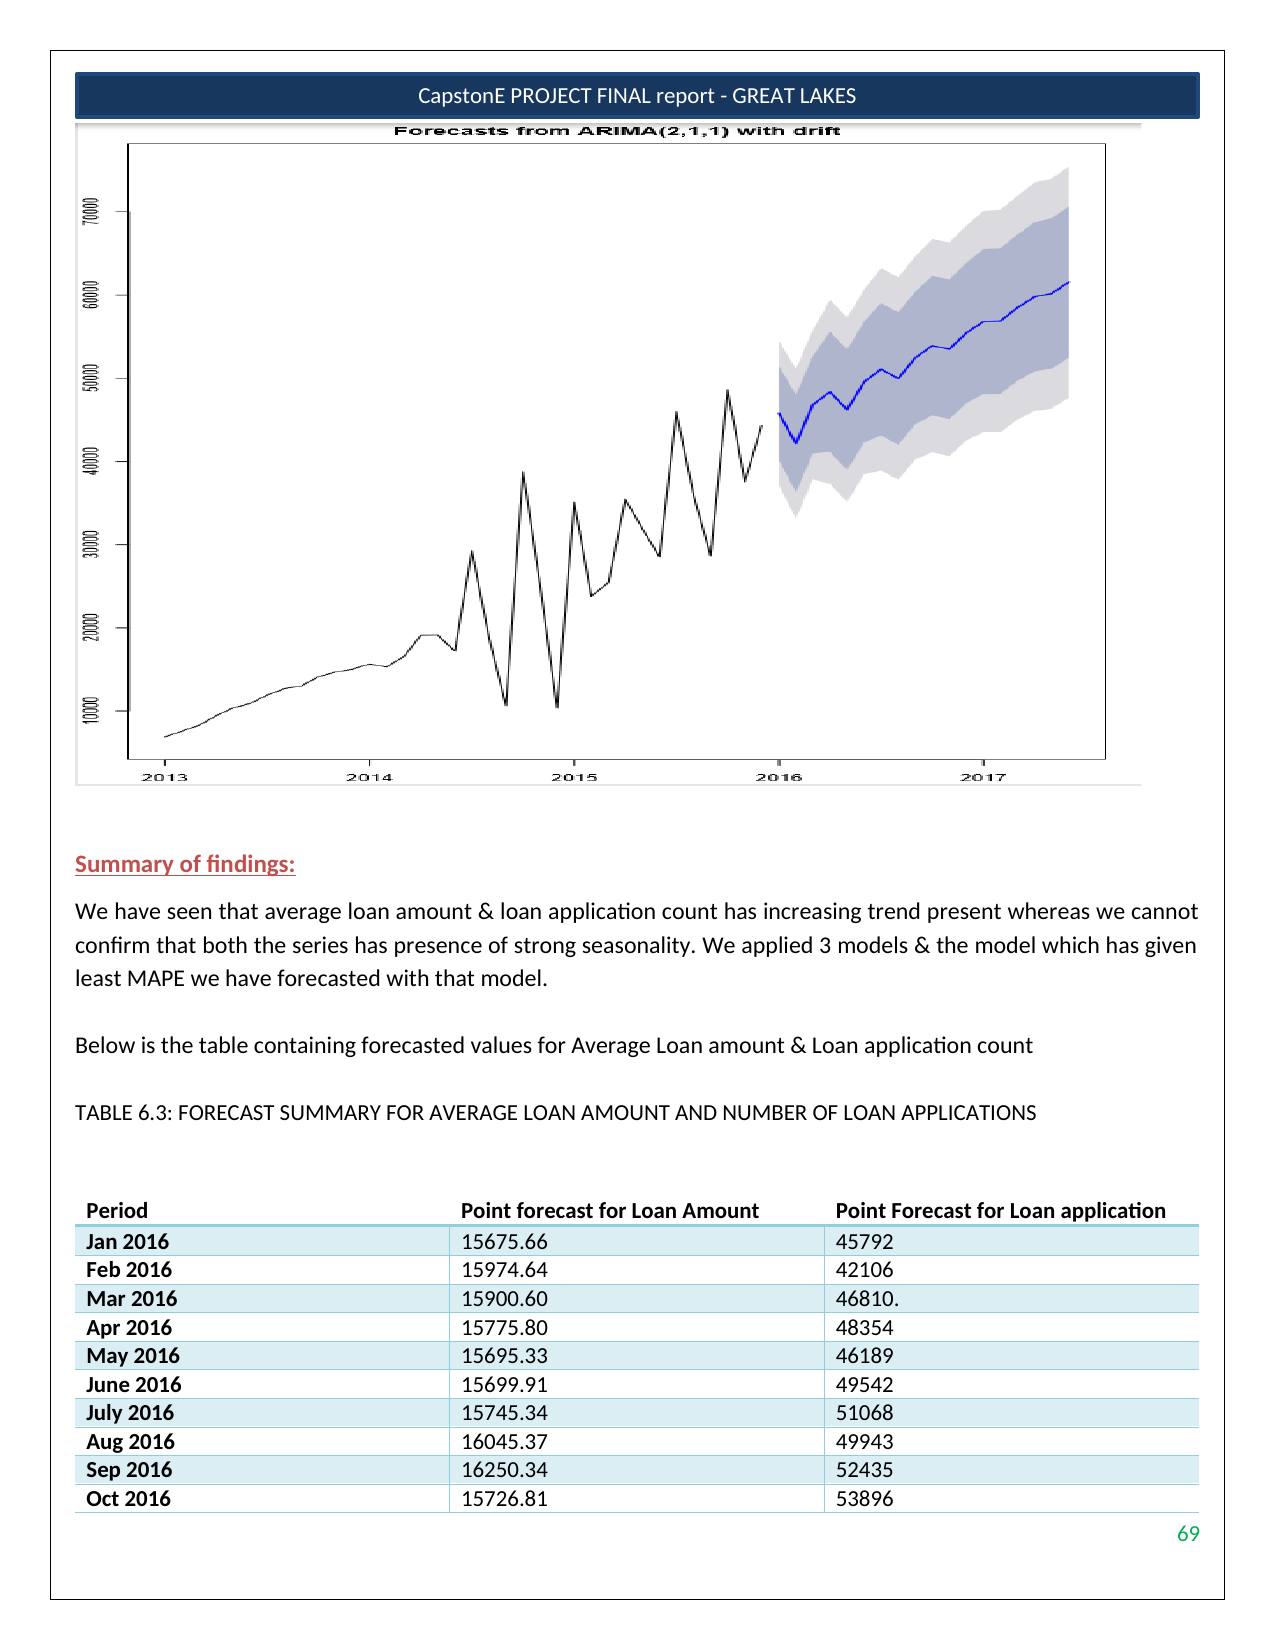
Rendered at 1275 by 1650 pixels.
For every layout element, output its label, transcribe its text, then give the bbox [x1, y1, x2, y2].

table_cell 15726.81 [450, 1485, 824, 1512]
table_cell 15775.80 [450, 1313, 824, 1341]
table_cell 15699.91 [450, 1370, 824, 1398]
picture [75, 123, 1142, 786]
table_cell 51068 [825, 1399, 1199, 1426]
table_cell 15745.34 [450, 1399, 824, 1426]
table_cell 49542 [825, 1370, 1199, 1398]
table_header Point forecast for Loan Amount [450, 1196, 824, 1224]
table_cell 46810. [825, 1285, 1199, 1312]
text We have seen that average loan amount & loan application count has increasing trend present whereas we cannot confirm that both the series has presence of strong seasonality. We applied 3 models & the model which has given least MAPE we have forecasted with that model. [75, 896, 1200, 993]
table_cell Oct 2016 [75, 1485, 449, 1512]
table_cell Sep 2016 [75, 1456, 449, 1483]
text Below is the table containing forecasted values for Average Loan amount & Loan application count [75, 1031, 1200, 1060]
text TABLE 6.3: FORECAST SUMMARY FOR AVERAGE LOAN AMOUNT AND NUMBER OF LOAN APPLICATIONS [75, 1098, 1200, 1126]
table_cell 42106 [825, 1256, 1199, 1284]
table_header Point Forecast for Loan application [824, 1196, 1199, 1224]
table_header Period [75, 1196, 449, 1224]
table_cell Aug 2016 [75, 1428, 449, 1455]
table_cell 16250.34 [450, 1456, 824, 1483]
table_cell 48354 [825, 1313, 1199, 1341]
table_cell Apr 2016 [75, 1313, 449, 1341]
table_cell May 2016 [75, 1342, 449, 1369]
table_cell 15900.60 [450, 1285, 824, 1312]
table_cell 45792 [825, 1227, 1199, 1255]
table_cell 15974.64 [450, 1256, 824, 1284]
table_cell 53896 [825, 1485, 1199, 1512]
table_cell 15675.66 [450, 1227, 824, 1255]
table_cell Mar 2016 [75, 1285, 449, 1312]
table_cell 46189 [825, 1342, 1199, 1369]
table_cell Jan 2016 [75, 1227, 449, 1255]
table_cell Feb 2016 [75, 1256, 449, 1284]
table_cell 52435 [825, 1456, 1199, 1483]
table_cell 49943 [825, 1428, 1199, 1455]
table_cell July 2016 [75, 1399, 449, 1426]
table_cell 15695.33 [450, 1342, 824, 1369]
table_cell June 2016 [75, 1370, 449, 1398]
table_cell 16045.37 [450, 1428, 824, 1455]
text Summary of findings: [75, 848, 1200, 879]
